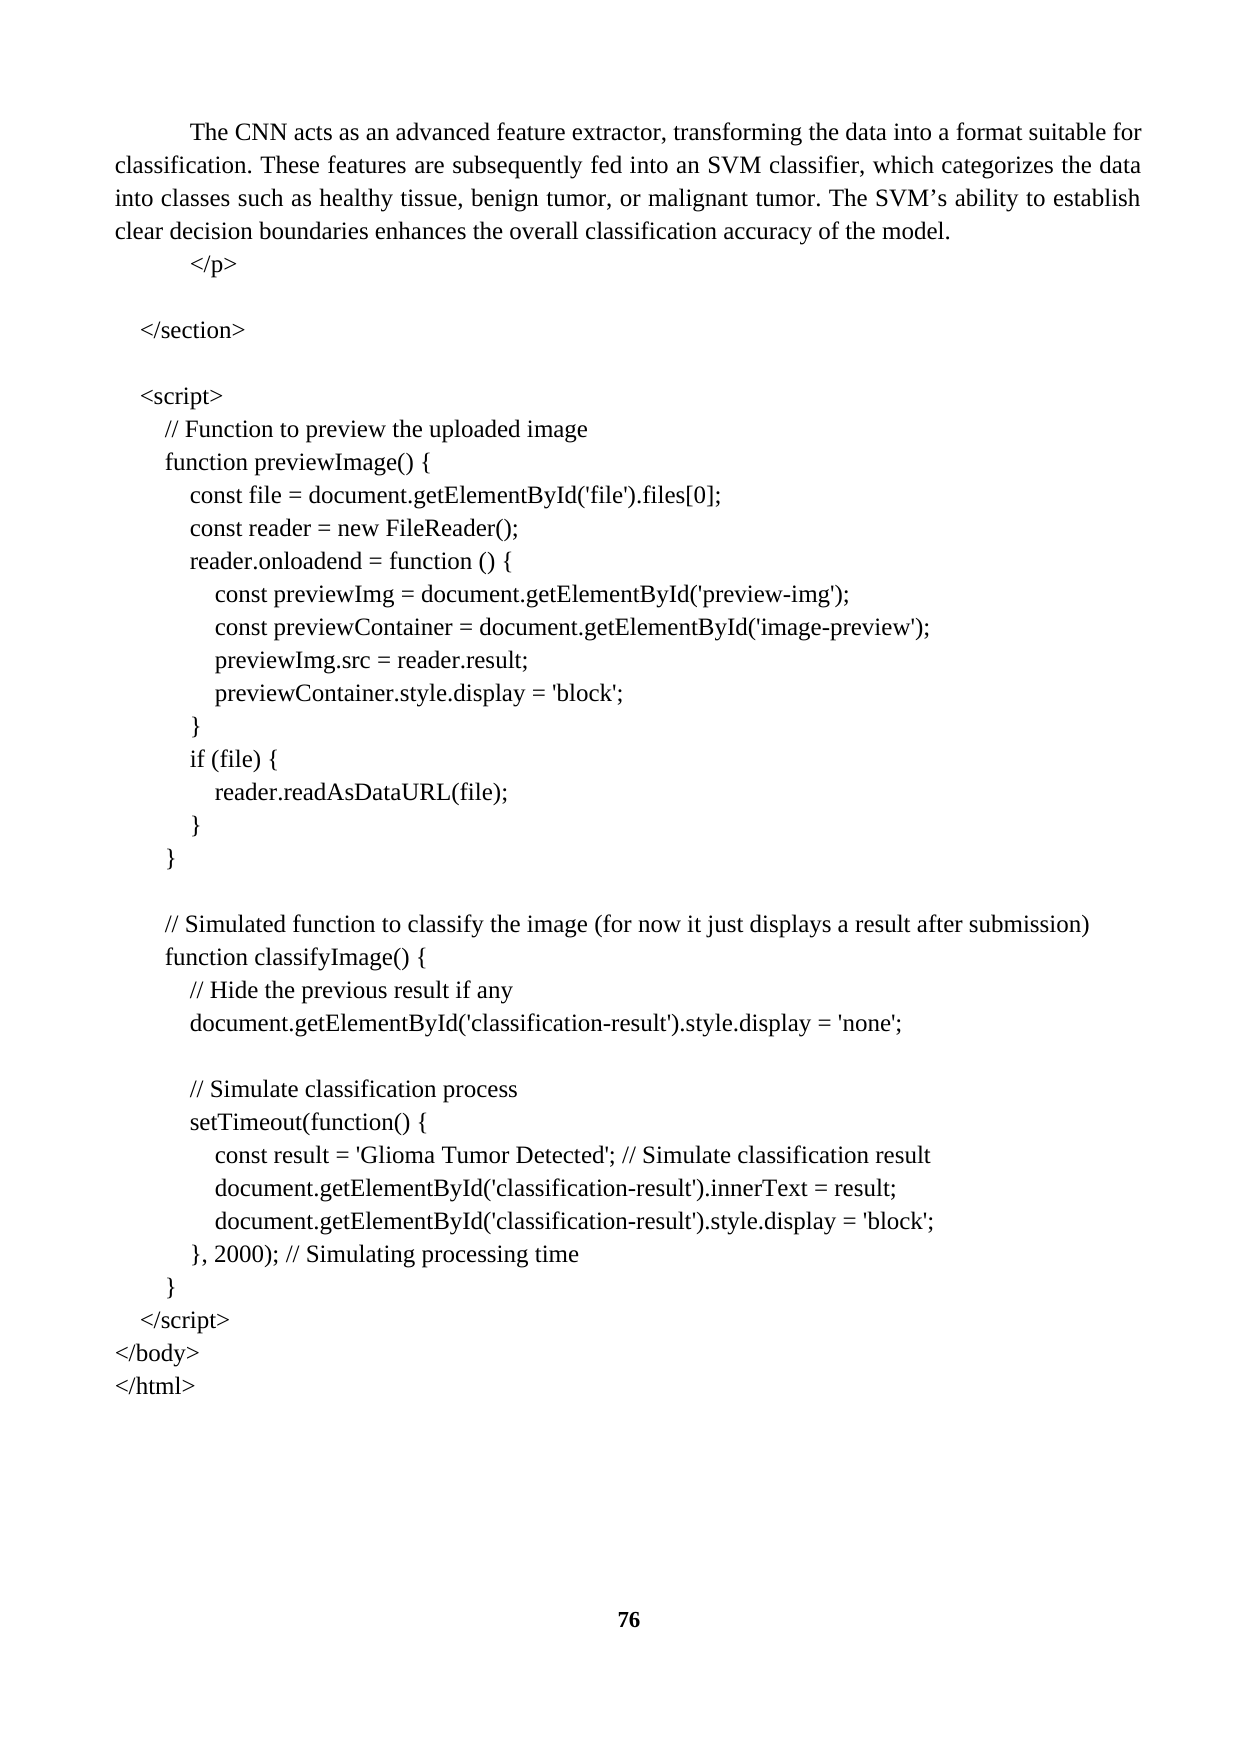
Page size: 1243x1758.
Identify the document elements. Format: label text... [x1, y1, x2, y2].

text const file = document.getElementById('file').files[0]; [114, 480, 1143, 509]
text reader.onloadend = function () { [114, 546, 1143, 575]
text // Simulated function to classify the image (for now it just displays a result after submission) [114, 909, 1143, 938]
text </section> [114, 315, 1143, 343]
text } [114, 711, 1143, 740]
text previewContainer.style.display = 'block'; [114, 678, 1143, 707]
text </body> [114, 1338, 1143, 1367]
text function classifyImage() { [114, 942, 1143, 971]
text // Simulate classification process [114, 1074, 1143, 1103]
text const previewContainer = document.getElementById('image-preview'); [114, 612, 1143, 641]
text const reader = new FileReader(); [114, 513, 1143, 542]
text reader.readAsDataURL(file); [114, 777, 1143, 806]
text // Function to preview the uploaded image [114, 414, 1143, 443]
text } [114, 843, 1143, 872]
text document.getElementById('classification-result').innerText = result; [114, 1173, 1143, 1202]
text const previewImg = document.getElementById('preview-img'); [114, 579, 1143, 608]
text </script> [114, 1305, 1143, 1334]
text document.getElementById('classification-result').style.display = 'none'; [114, 1008, 1143, 1037]
text document.getElementById('classification-result').style.display = 'block'; [114, 1206, 1143, 1235]
text if (file) { [114, 744, 1143, 773]
text const result = 'Glioma Tumor Detected'; // Simulate classification result [114, 1140, 1143, 1169]
text The CNN acts as an advanced feature extractor, transforming the data into a format suitable for classification. These features are subsequently fed into an SVM classifier, which categorizes the data into classes such as healthy tissue, benign tumor, or malignant tumor. The SVM’s ability to establish clear decision boundaries enhances the overall classification accuracy of the model. [114, 117, 1143, 244]
text // Hide the previous result if any [114, 975, 1143, 1004]
text <script> [114, 381, 1143, 409]
text function previewImage() { [114, 447, 1143, 476]
text </p> [114, 249, 1143, 277]
text setTimeout(function() { [114, 1107, 1143, 1136]
text </html> [114, 1371, 1143, 1400]
text }, 2000); // Simulating processing time [114, 1239, 1143, 1268]
text } [114, 810, 1143, 839]
text previewImg.src = reader.result; [114, 645, 1143, 674]
text } [114, 1272, 1143, 1301]
